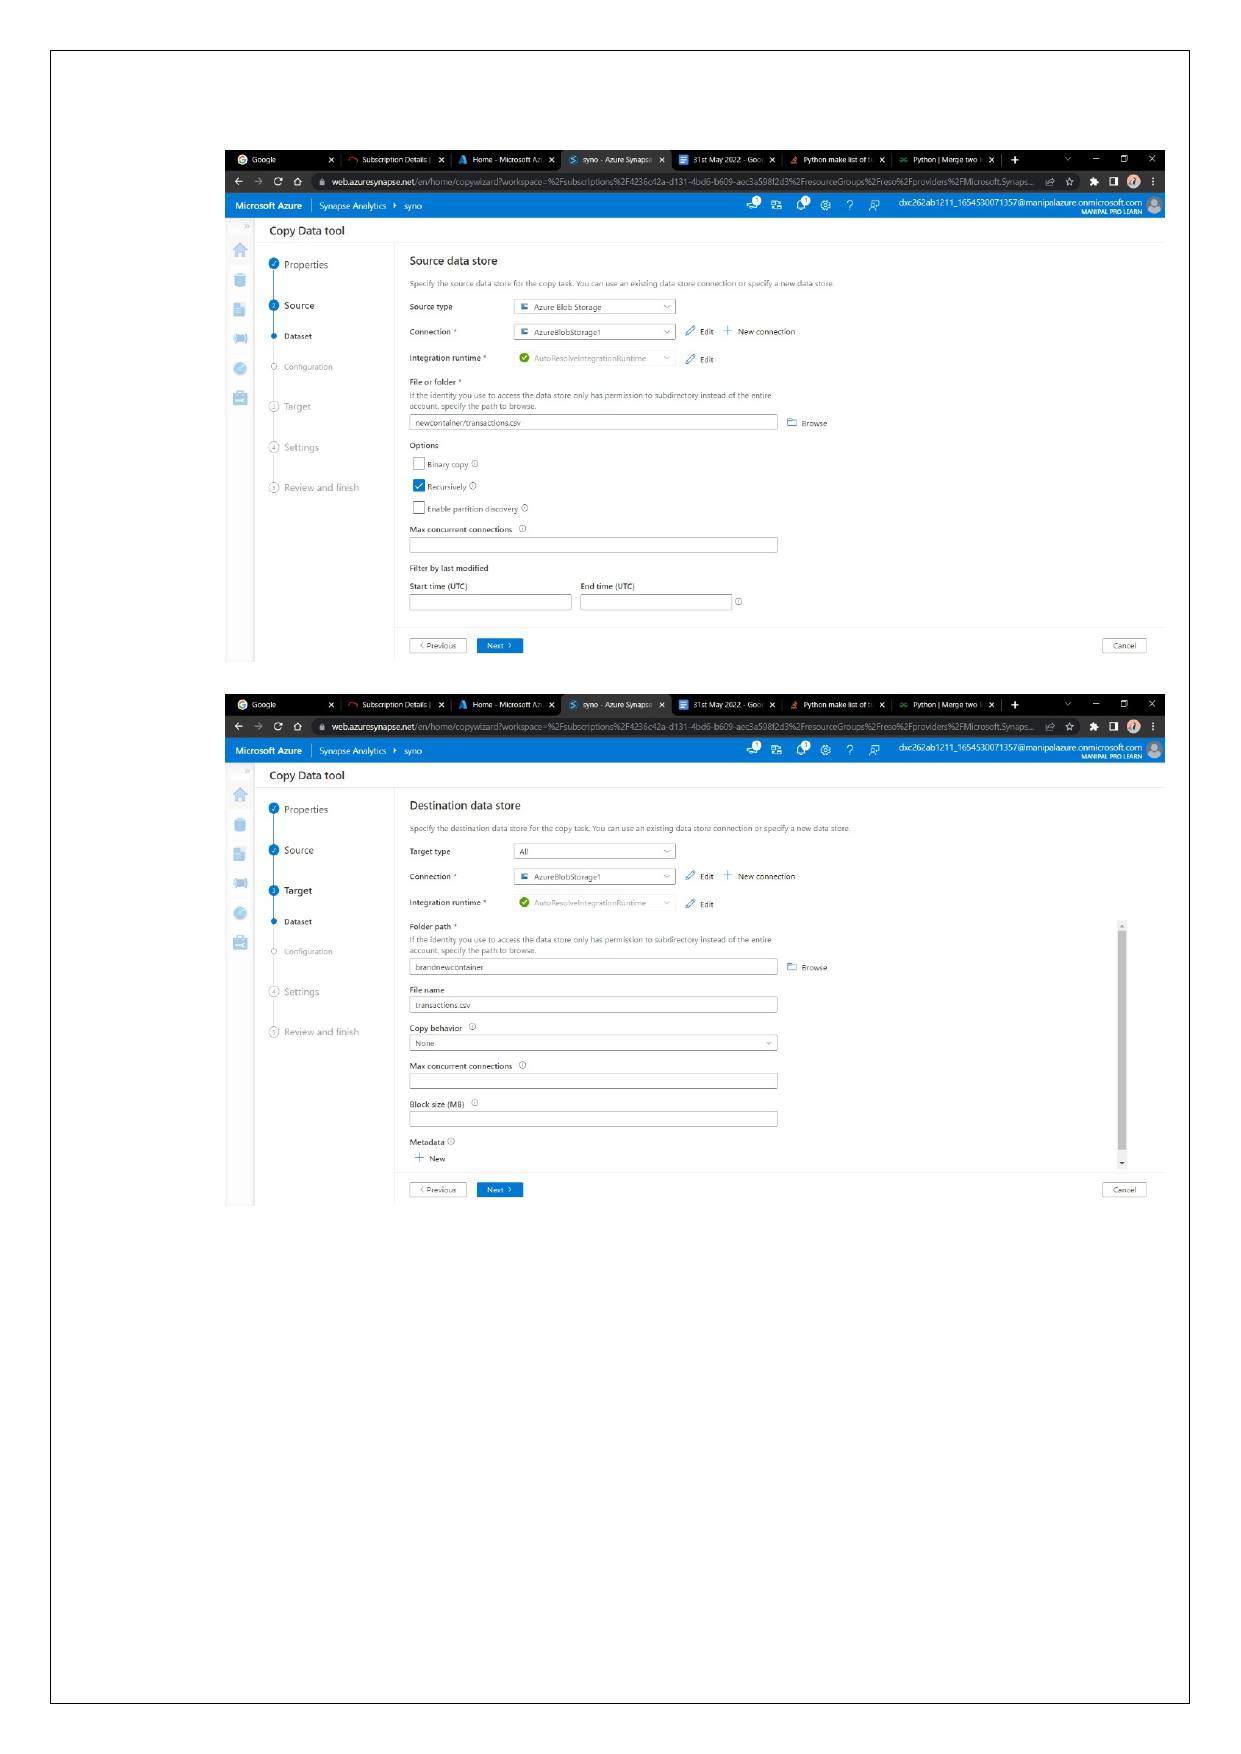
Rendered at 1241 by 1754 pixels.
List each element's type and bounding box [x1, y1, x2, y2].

picture [225, 150, 1165, 662]
picture [225, 694, 1165, 1206]
